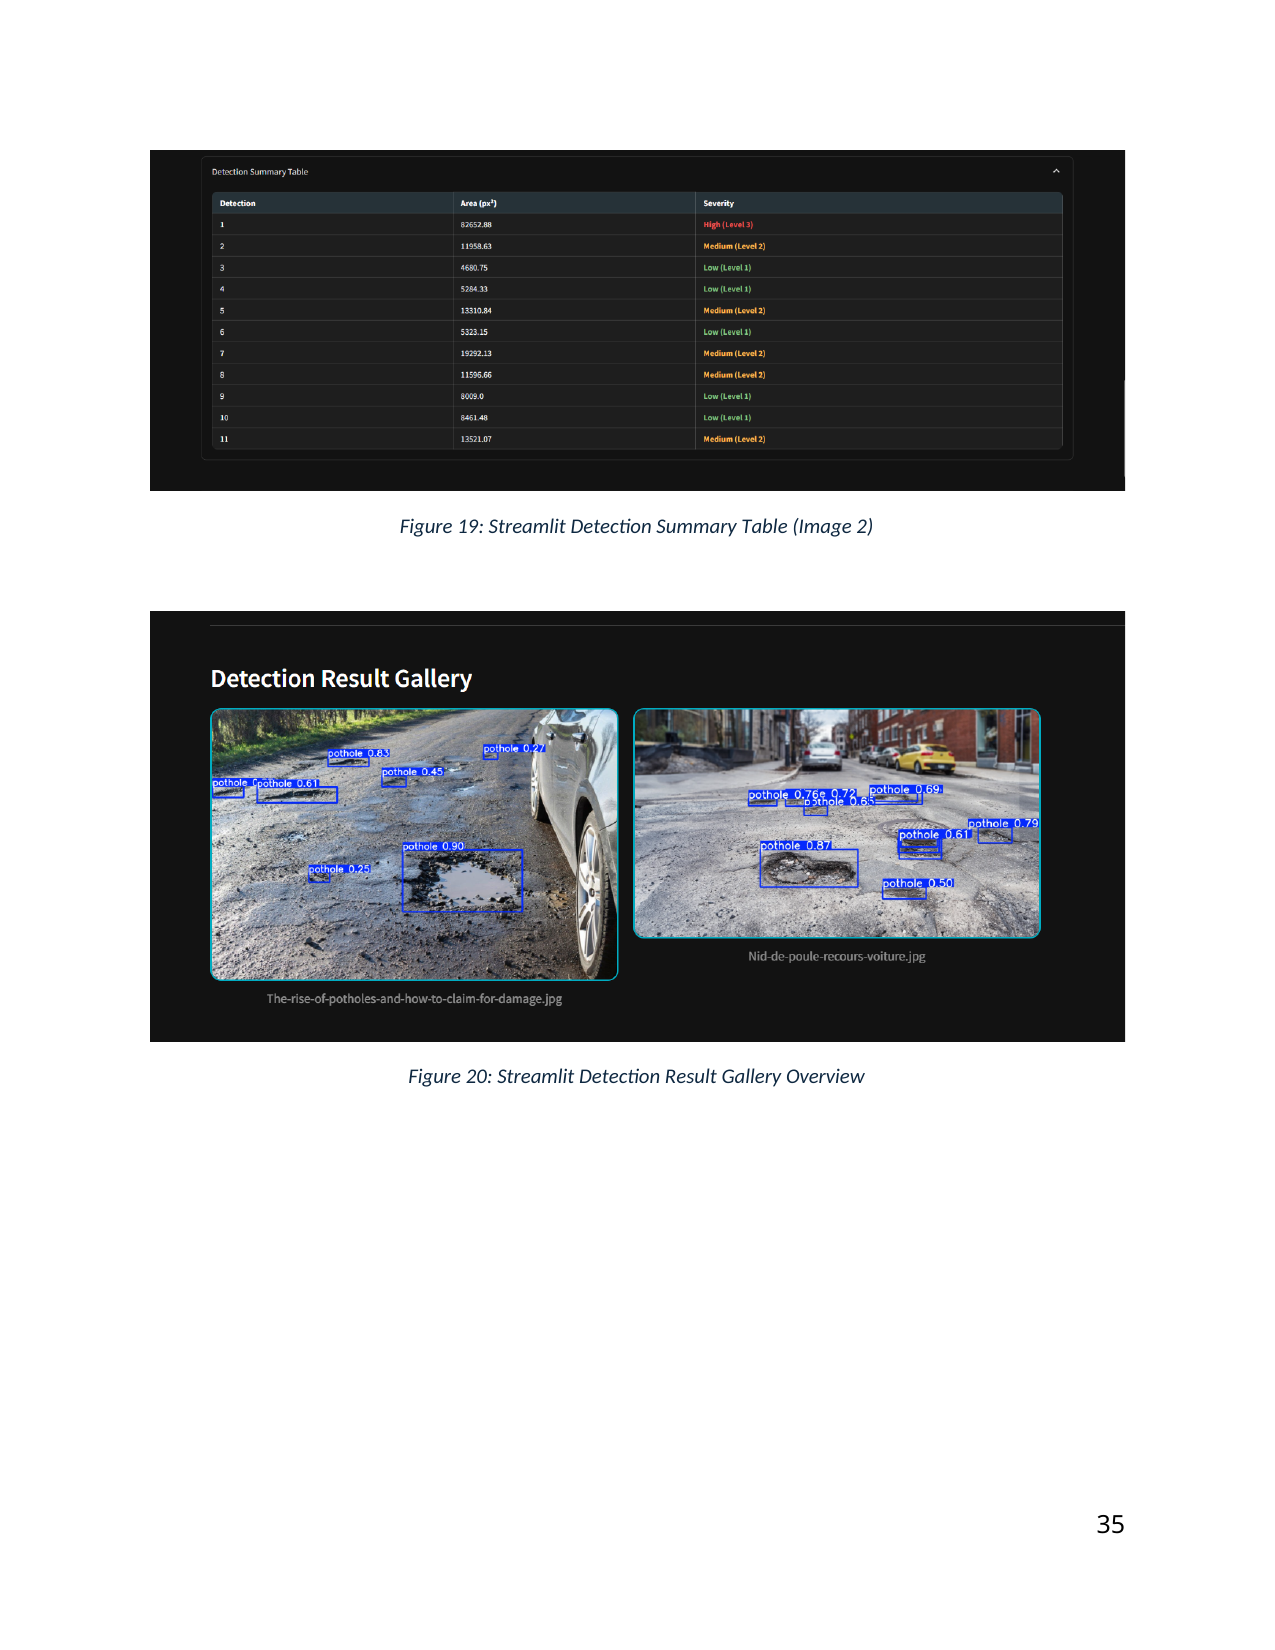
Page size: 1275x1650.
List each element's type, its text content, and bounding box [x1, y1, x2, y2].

text Figure 20: Streamlit Detection Result Gallery Overview [150, 1063, 1125, 1089]
text Figure 19: Streamlit Detection Summary Table (Image 2) [150, 513, 1125, 538]
picture [150, 150, 1125, 491]
picture [150, 611, 1125, 1042]
